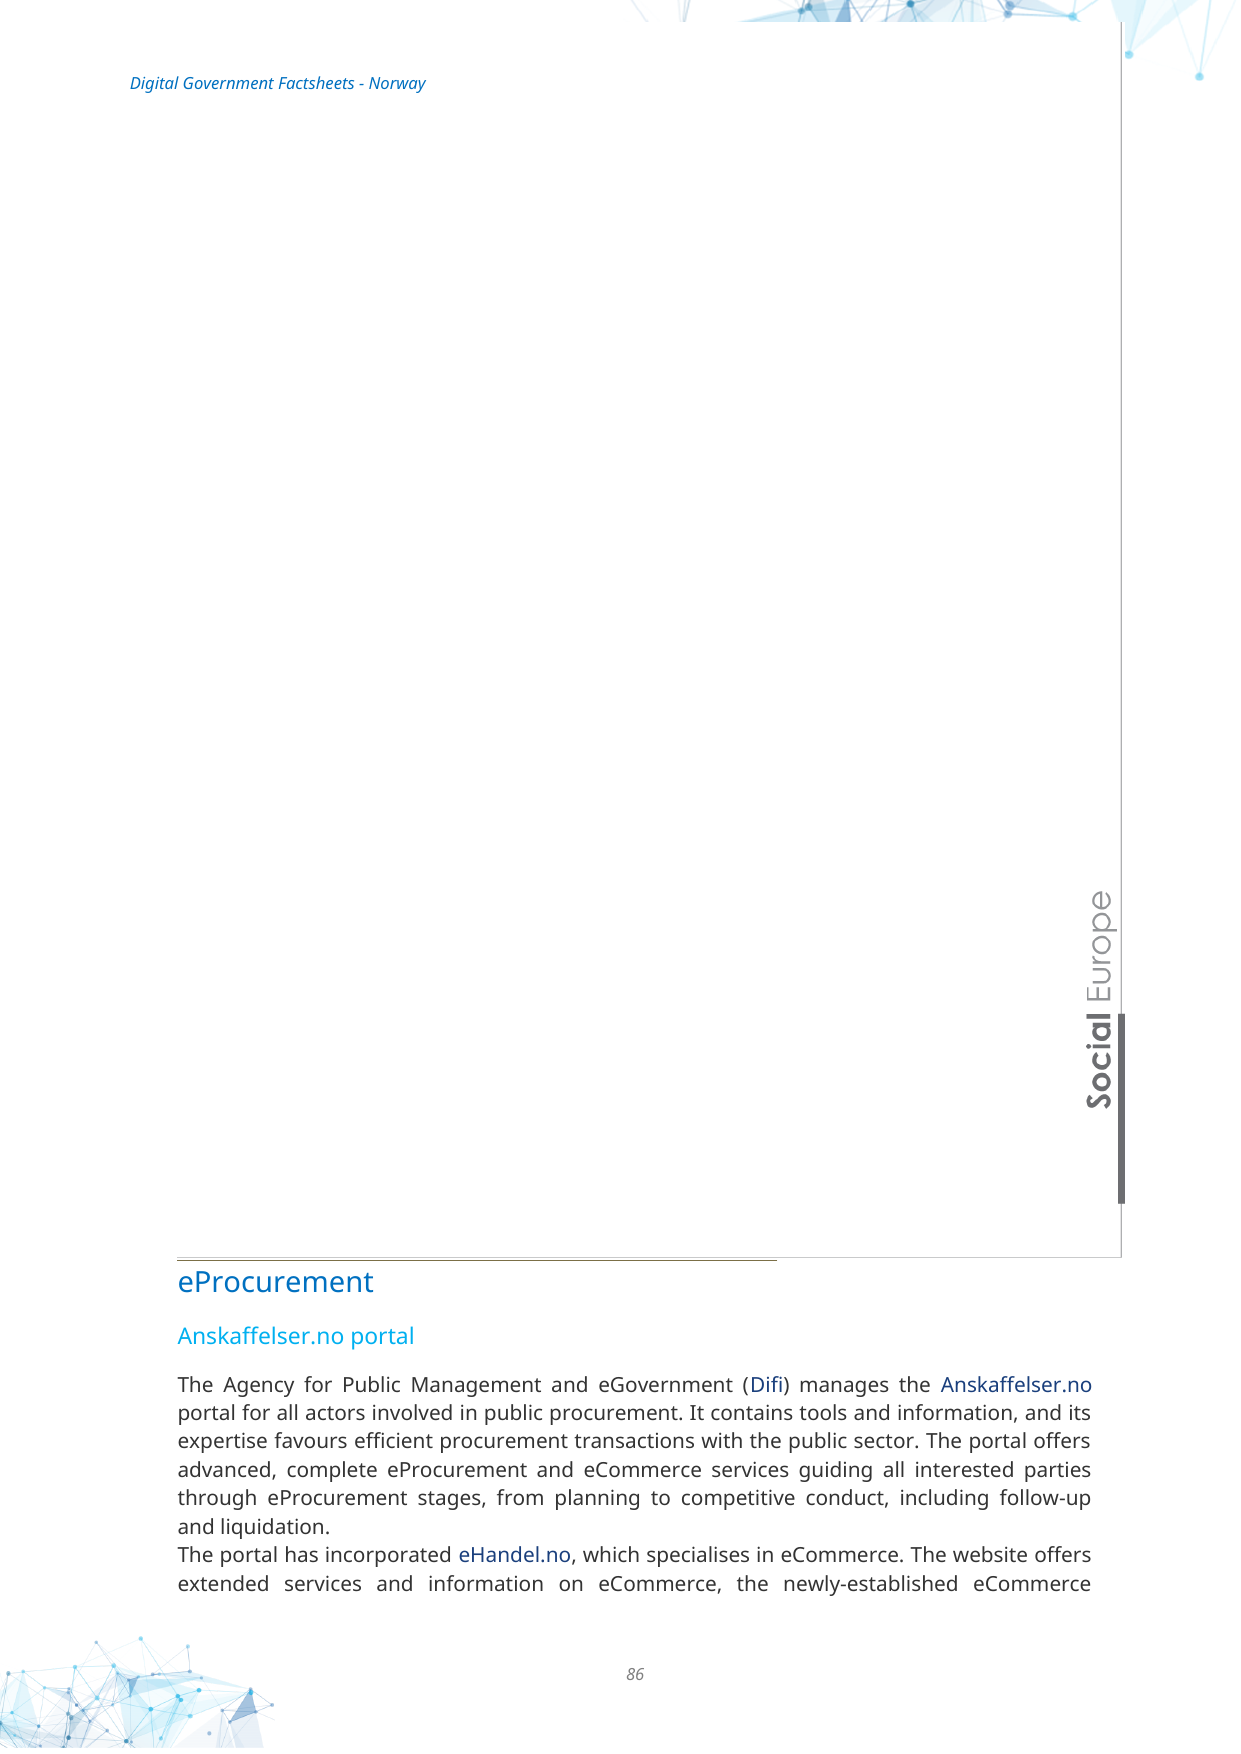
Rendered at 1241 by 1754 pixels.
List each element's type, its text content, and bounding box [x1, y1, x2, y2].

picture [177, 22, 1125, 1258]
text The Agency for Public Management and eGovernment (Difi) manages the Anskaffelser.no portal for all actors involved in public procurement. It contains tools and information, and its expertise favours efficient procurement transactions with the public sector. The portal offers advanced, complete eProcurement and eCommerce services guiding all interested parties through eProcurement stages, from planning to competitive conduct, including follow-up and liquidation. [177, 1370, 1092, 1540]
subtitle eProcurement [177, 1261, 1092, 1301]
text The portal has incorporated eHandel.no, which specialises in eCommerce. The website offers extended services and information on eCommerce, the newly-established eCommerce platforms and electronic invoice. These services aim at offering easy access to comprehensive information about eCommerce and guidance on how eCommerce services can be an effective tool for better, easier and safer purchases. The purpose of 'eHandel.no' is to give public sector entities and their suppliers’ easy access to a user-friendly and affordable tool for operational eProcurement. [177, 1540, 1092, 1597]
subtitle Anskaffelser.no portal [177, 1320, 1092, 1351]
